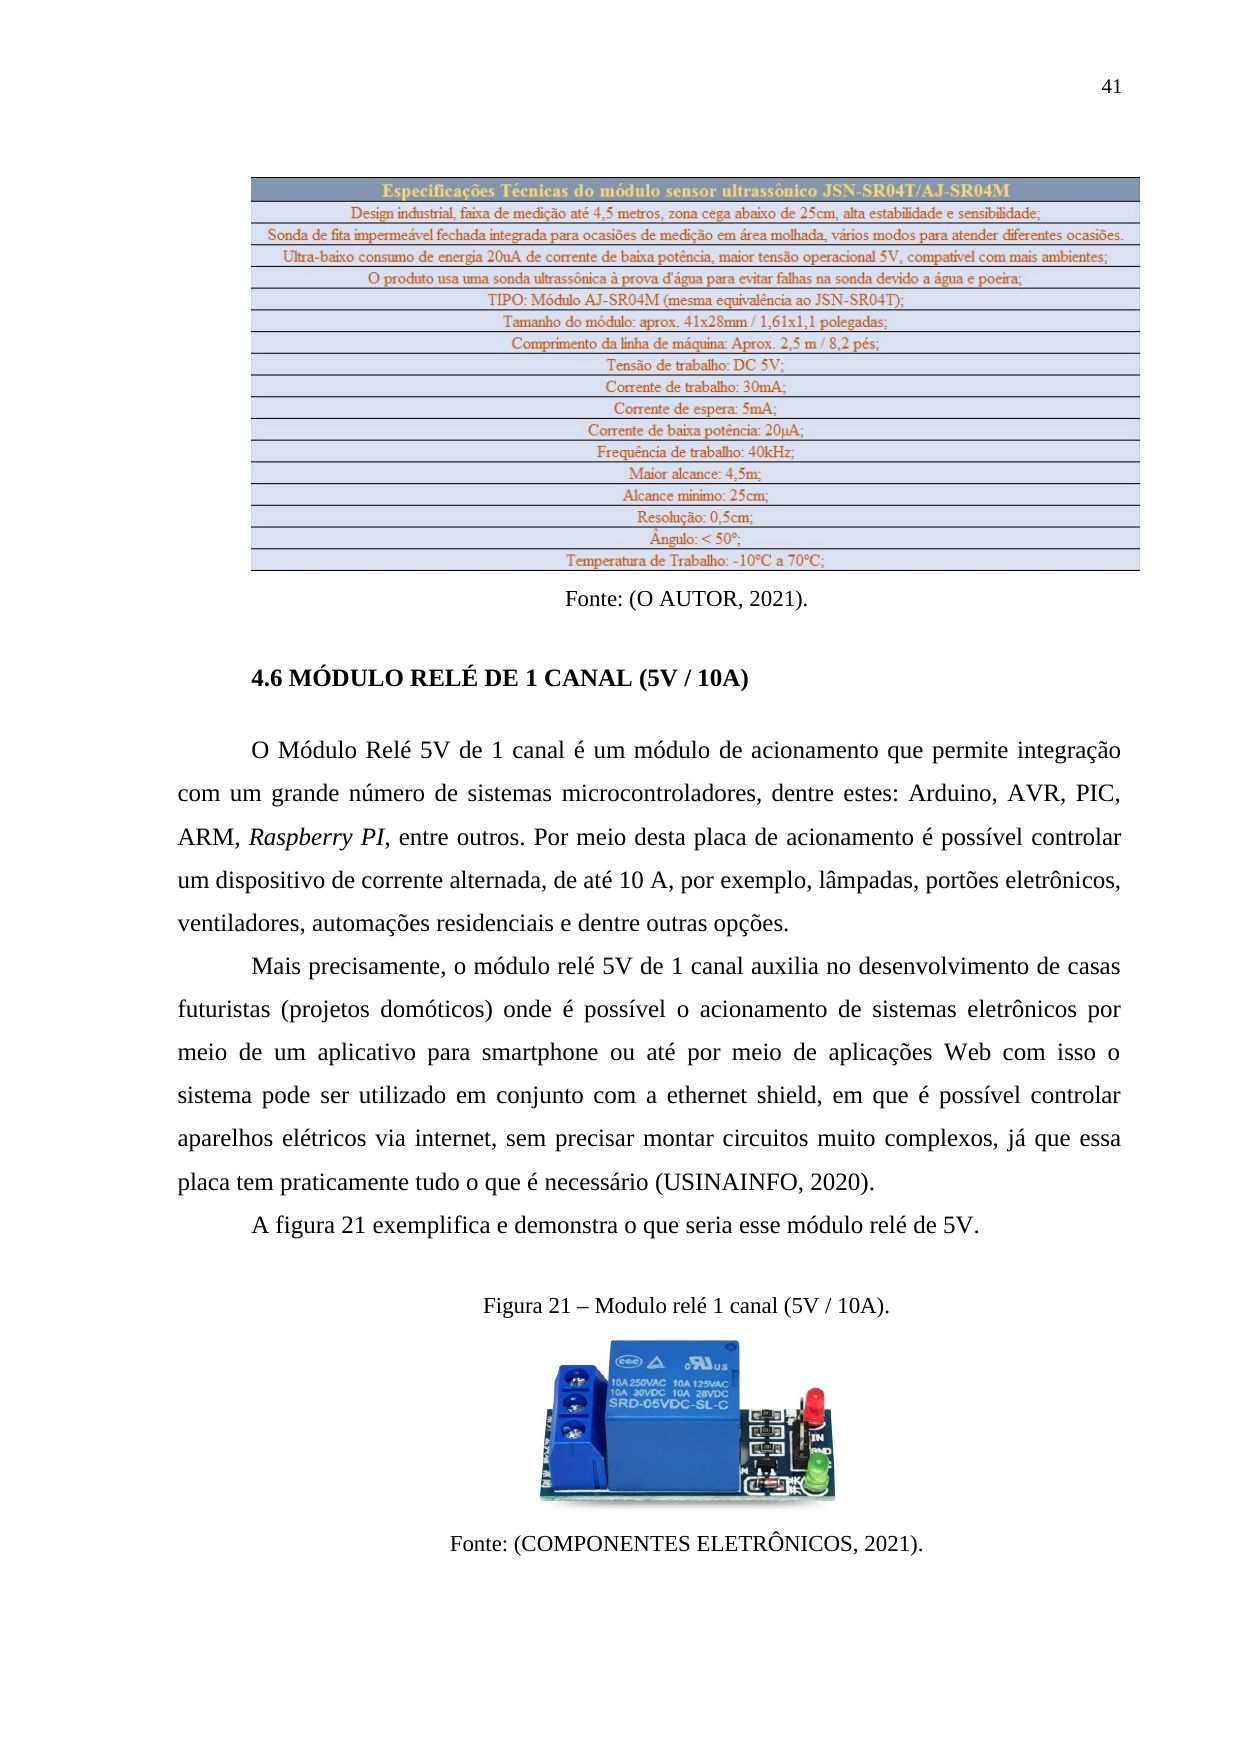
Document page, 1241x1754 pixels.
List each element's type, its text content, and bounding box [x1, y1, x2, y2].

text 4.6 MÓDULO RELÉ DE 1 CANAL (5V / 10A) [177, 663, 1093, 692]
text Fonte: (COMPONENTES ELETRÔNICOS, 2021). [177, 1530, 1122, 1556]
picture [528, 1331, 846, 1516]
text Figura 21 – Modulo relé 1 canal (5V / 10A). [177, 1292, 1122, 1319]
text Mais precisamente, o módulo relé 5V de 1 canal auxilia no desenvolvimento de casas futuristas (projetos domóticos) onde é possível o acionamento de sistemas eletrônicos por meio de um aplicativo para smartphone ou até por meio de aplicações Web com isso o sistema pode ser utilizado em conjunto com a ethernet shield, em que é possível controlar aparelhos elétricos via internet, sem precisar montar circuitos muito complexos, já que essa placa tem praticamente tudo o que é necessário (USINAINFO, 2020). [177, 951, 1122, 1195]
text A figura 21 exemplifica e demonstra o que seria esse módulo relé de 5V. [177, 1210, 1122, 1238]
text Fonte: (O AUTOR, 2021). [177, 584, 1122, 611]
text O Módulo Relé 5V de 1 canal é um módulo de acionamento que permite integração com um grande número de sistemas microcontroladores, dentre estes: Arduino, AVR, PIC, ARM, Raspberry PI, entre outros. Por meio desta placa de acionamento é possível controlar um dispositivo de corrente alternada, de até 10 A, por exemplo, lâmpadas, portões eletrônicos, ventiladores, automações residenciais e dentre outras opções. [177, 735, 1122, 937]
picture [251, 177, 1140, 571]
